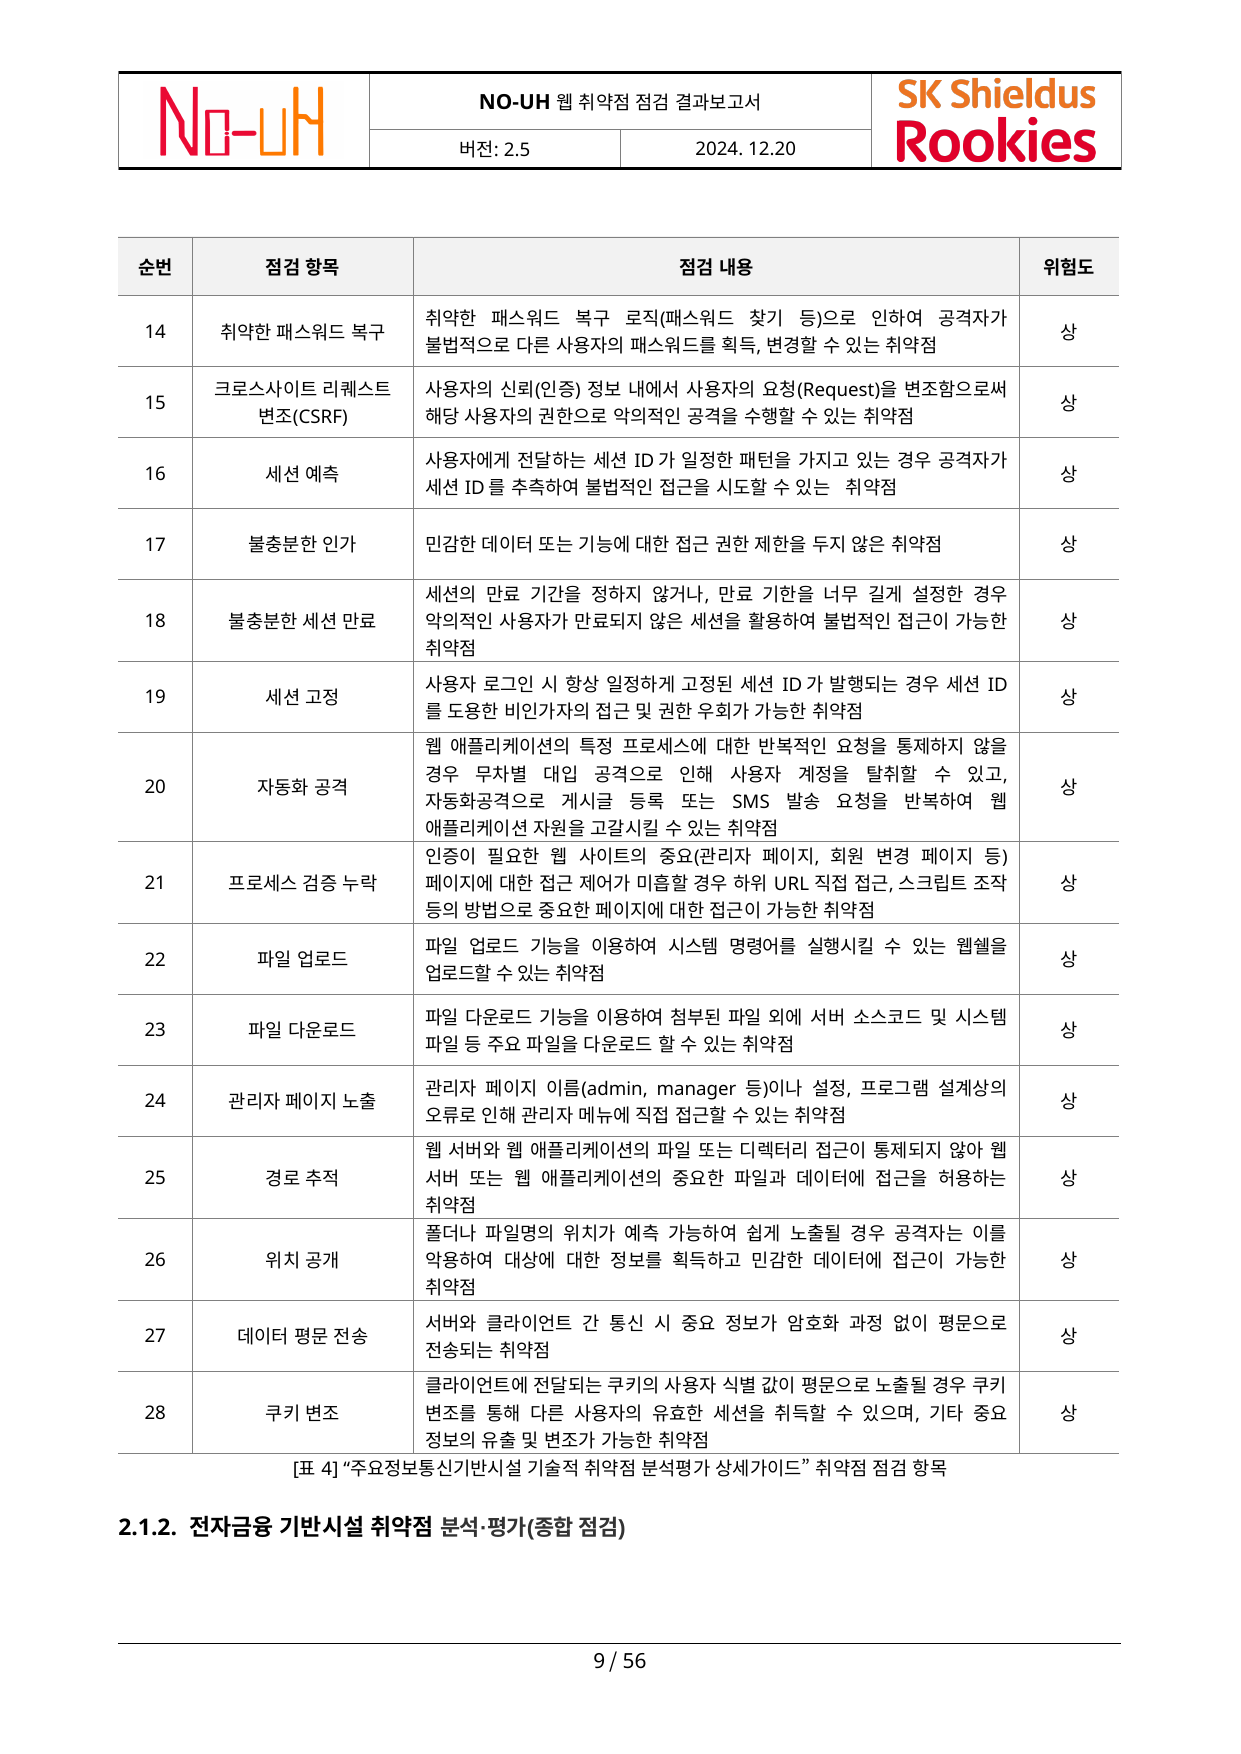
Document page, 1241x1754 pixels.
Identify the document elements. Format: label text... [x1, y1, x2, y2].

table_cell 사용자에게 전달하는 세션 ID가 일정한 패턴을 가지고 있는 경우 공격자가 세션 ID를 추측하여 불법적인 접근을 시도할 수 있는 취약점 [414, 438, 1019, 508]
table_cell 상 [1020, 1137, 1119, 1218]
table_cell 21 [118, 842, 192, 923]
table_cell 23 [118, 995, 192, 1065]
table_cell 17 [118, 509, 192, 579]
table_cell 상 [1020, 1372, 1119, 1453]
table_cell 19 [118, 662, 192, 732]
table_cell 불충분한 인가 [193, 509, 413, 579]
table_cell 자동화 공격 [193, 733, 413, 841]
table_cell 14 [118, 296, 192, 366]
table_cell 파일 다운로드 기능을 이용하여 첨부된 파일 외에 서버 소스코드 및 시스템 파일 등 주요 파일을 다운로드 할 수 있는 취약점 [414, 995, 1019, 1065]
table_cell 쿠키 변조 [193, 1372, 413, 1453]
table_cell 16 [118, 438, 192, 508]
table_cell 클라이언트에 전달되는 쿠키의 사용자 식별 값이 평문으로 노출될 경우 쿠키 변조를 통해 다른 사용자의 유효한 세션을 취득할 수 있으며, 기타 중요 정보의 유출 및 변조가 가능한 취약점 [414, 1372, 1019, 1453]
table_cell 데이터 평문 전송 [193, 1301, 413, 1371]
table_cell 파일 업로드 [193, 924, 413, 994]
table_cell 상 [1020, 580, 1119, 661]
table_cell 취약한 패스워드 복구 로직(패스워드 찾기 등)으로 인하여 공격자가 불법적으로 다른 사용자의 패스워드를 획득, 변경할 수 있는 취약점 [414, 296, 1019, 366]
table_cell 사용자 로그인 시 항상 일정하게 고정된 세션 ID가 발행되는 경우 세션 ID를 도용한 비인가자의 접근 및 권한 우회가 가능한 취약점 [414, 662, 1019, 732]
table_cell 상 [1020, 1066, 1119, 1136]
table_cell 세션 예측 [193, 438, 413, 508]
table_cell 세션 고정 [193, 662, 413, 732]
table_cell 불충분한 세션 만료 [193, 580, 413, 661]
table_cell 상 [1020, 367, 1119, 437]
table_cell 28 [118, 1372, 192, 1453]
table_cell 상 [1020, 1301, 1119, 1371]
table_cell 인증이 필요한 웹 사이트의 중요(관리자 페이지, 회원 변경 페이지 등) 페이지에 대한 접근 제어가 미흡할 경우 하위 URL 직접 접근, 스크립트 조작 등의 방법으로 중요한 페이지에 대한 접근이 가능한 취약점 [414, 842, 1019, 923]
table_cell 경로 추적 [193, 1137, 413, 1218]
table_cell 위치 공개 [193, 1219, 413, 1300]
picture [143, 81, 345, 159]
table_header 위험도 [1020, 238, 1119, 295]
table_cell 서버와 클라이언트 간 통신 시 중요 정보가 암호화 과정 없이 평문으로 전송되는 취약점 [414, 1301, 1019, 1371]
table_cell 27 [118, 1301, 192, 1371]
table_cell 관리자 페이지 이름(admin, manager 등)이나 설정, 프로그램 설계상의 오류로 인해 관리자 메뉴에 직접 접근할 수 있는 취약점 [414, 1066, 1019, 1136]
table_cell 상 [1020, 995, 1119, 1065]
table_cell 26 [118, 1219, 192, 1300]
table_cell 18 [118, 580, 192, 661]
table_cell 웹 애플리케이션의 특정 프로세스에 대한 반복적인 요청을 통제하지 않을 경우 무차별 대입 공격으로 인해 사용자 계정을 탈취할 수 있고, 자동화공격으로 게시글 등록 또는 SMS 발송 요청을 반복하여 웹 애플리케이션 자원을 고갈시킬 수 있는 취약점 [414, 733, 1019, 841]
table_cell 상 [1020, 1219, 1119, 1300]
table_cell 세션의 만료 기간을 정하지 않거나, 만료 기한을 너무 길게 설정한 경우 악의적인 사용자가 만료되지 않은 세션을 활용하여 불법적인 접근이 가능한 취약점 [414, 580, 1019, 661]
table_cell 사용자의 신뢰(인증) 정보 내에서 사용자의 요청(Request)을 변조함으로써 해당 사용자의 권한으로 악의적인 공격을 수행할 수 있는 취약점 [414, 367, 1019, 437]
table_cell 20 [118, 733, 192, 841]
table_cell 민감한 데이터 또는 기능에 대한 접근 권한 제한을 두지 않은 취약점 [414, 509, 1019, 579]
table_cell 상 [1020, 296, 1119, 366]
table_cell 취약한 패스워드 복구 [193, 296, 413, 366]
table_cell 24 [118, 1066, 192, 1136]
table_cell 폴더나 파일명의 위치가 예측 가능하여 쉽게 노출될 경우 공격자는 이를 악용하여 대상에 대한 정보를 획득하고 민감한 데이터에 접근이 가능한 취약점 [414, 1219, 1019, 1300]
table_cell 25 [118, 1137, 192, 1218]
text [표 4] “주요정보통신기반시설 기술적 취약점 분석평가 상세가이드” 취약점 점검 항목 [118, 1453, 1122, 1480]
table_header 점검 항목 [193, 238, 413, 295]
table_cell 웹 서버와 웹 애플리케이션의 파일 또는 디렉터리 접근이 통제되지 않아 웹 서버 또는 웹 애플리케이션의 중요한 파일과 데이터에 접근을 허용하는 취약점 [414, 1137, 1019, 1218]
table_header 순번 [118, 238, 192, 295]
table_header 점검 내용 [414, 238, 1019, 295]
table_cell 상 [1020, 662, 1119, 732]
table_cell 상 [1020, 842, 1119, 923]
table_cell 파일 업로드 기능을 이용하여 시스템 명령어를 실행시킬 수 있는 웹쉘을 업로드할 수 있는 취약점 [414, 924, 1019, 994]
table_cell 파일 다운로드 [193, 995, 413, 1065]
table_cell 관리자 페이지 노출 [193, 1066, 413, 1136]
picture [895, 73, 1097, 167]
table_cell 상 [1020, 924, 1119, 994]
table_cell 프로세스 검증 누락 [193, 842, 413, 923]
text 전자금융 기반시설 취약점 분석·평가(종합 점검) [118, 1509, 1122, 1542]
table_cell 22 [118, 924, 192, 994]
table_cell 크로스사이트 리퀘스트 변조(CSRF) [193, 367, 413, 437]
table_cell 15 [118, 367, 192, 437]
table_cell 상 [1020, 509, 1119, 579]
table_cell 상 [1020, 438, 1119, 508]
table_cell 상 [1020, 733, 1119, 841]
